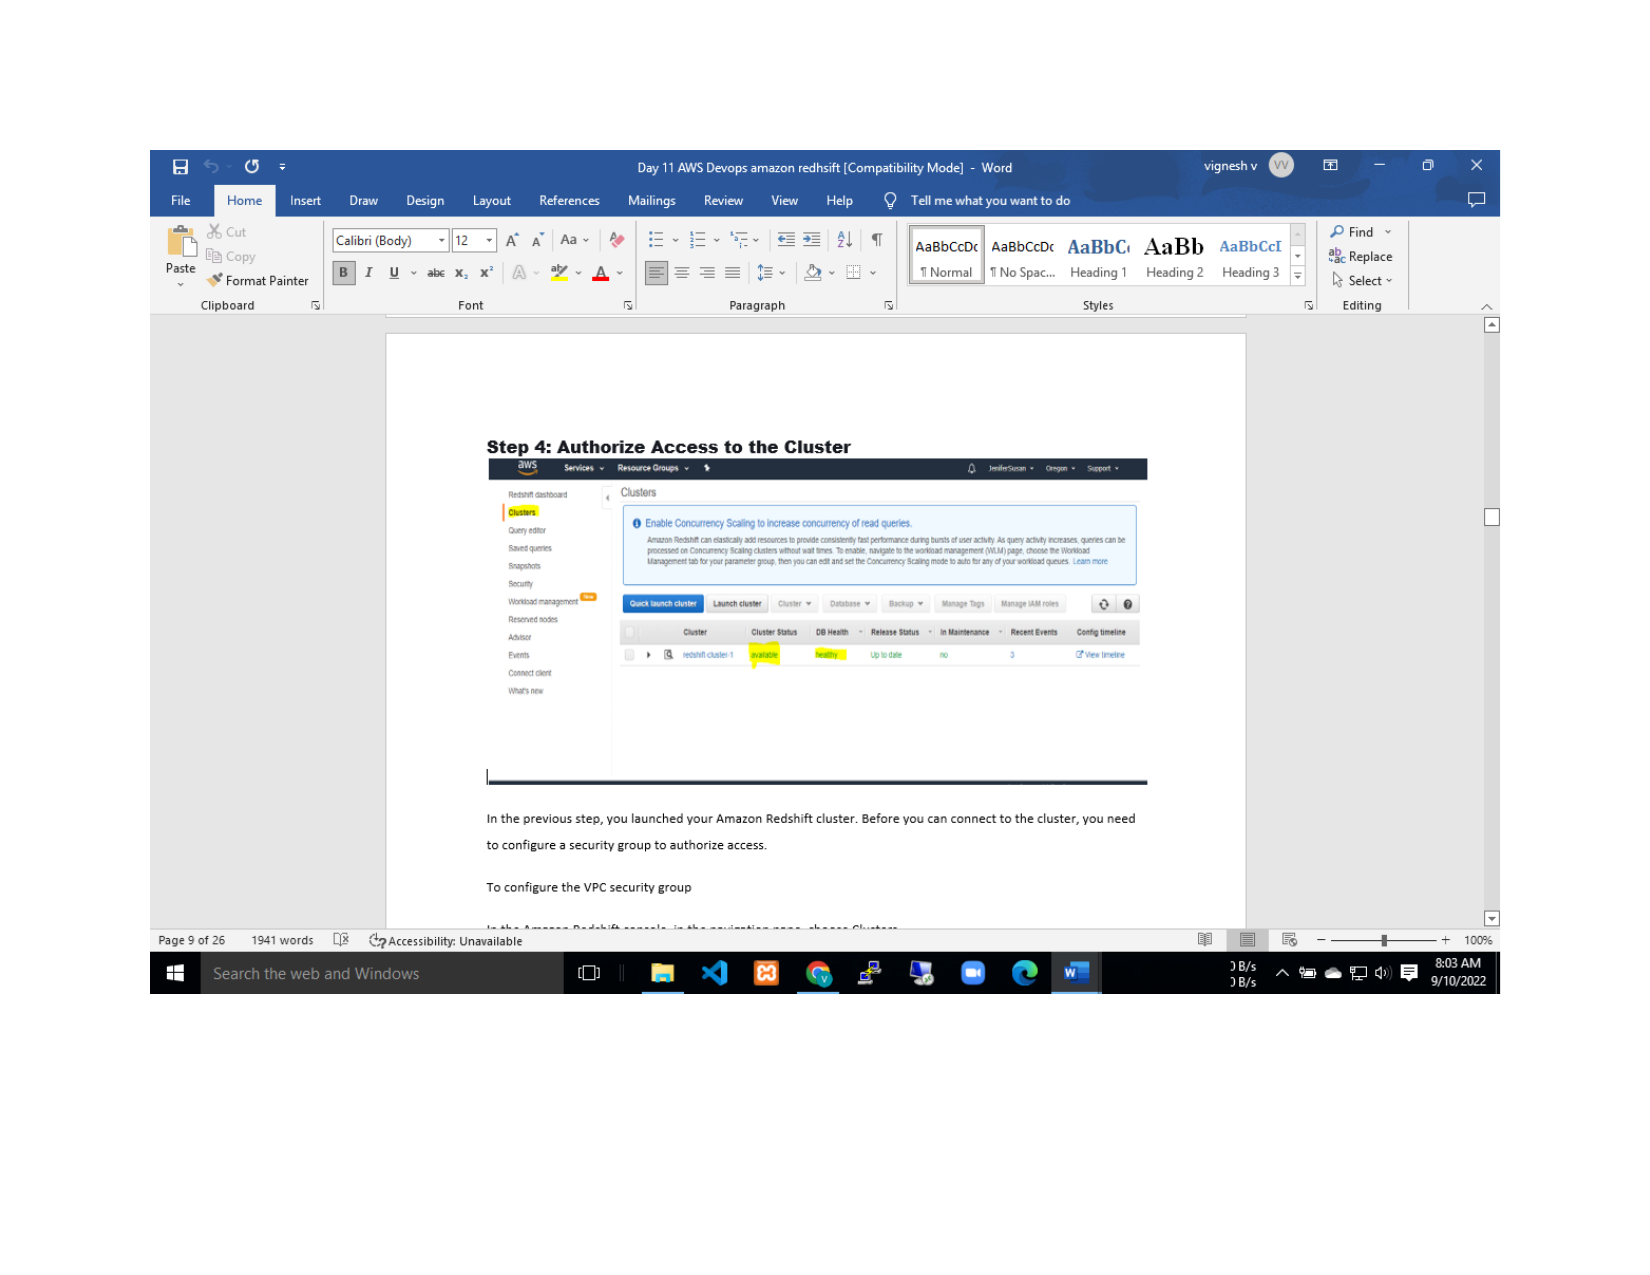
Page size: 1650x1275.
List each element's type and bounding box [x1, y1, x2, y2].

picture [150, 150, 1500, 994]
